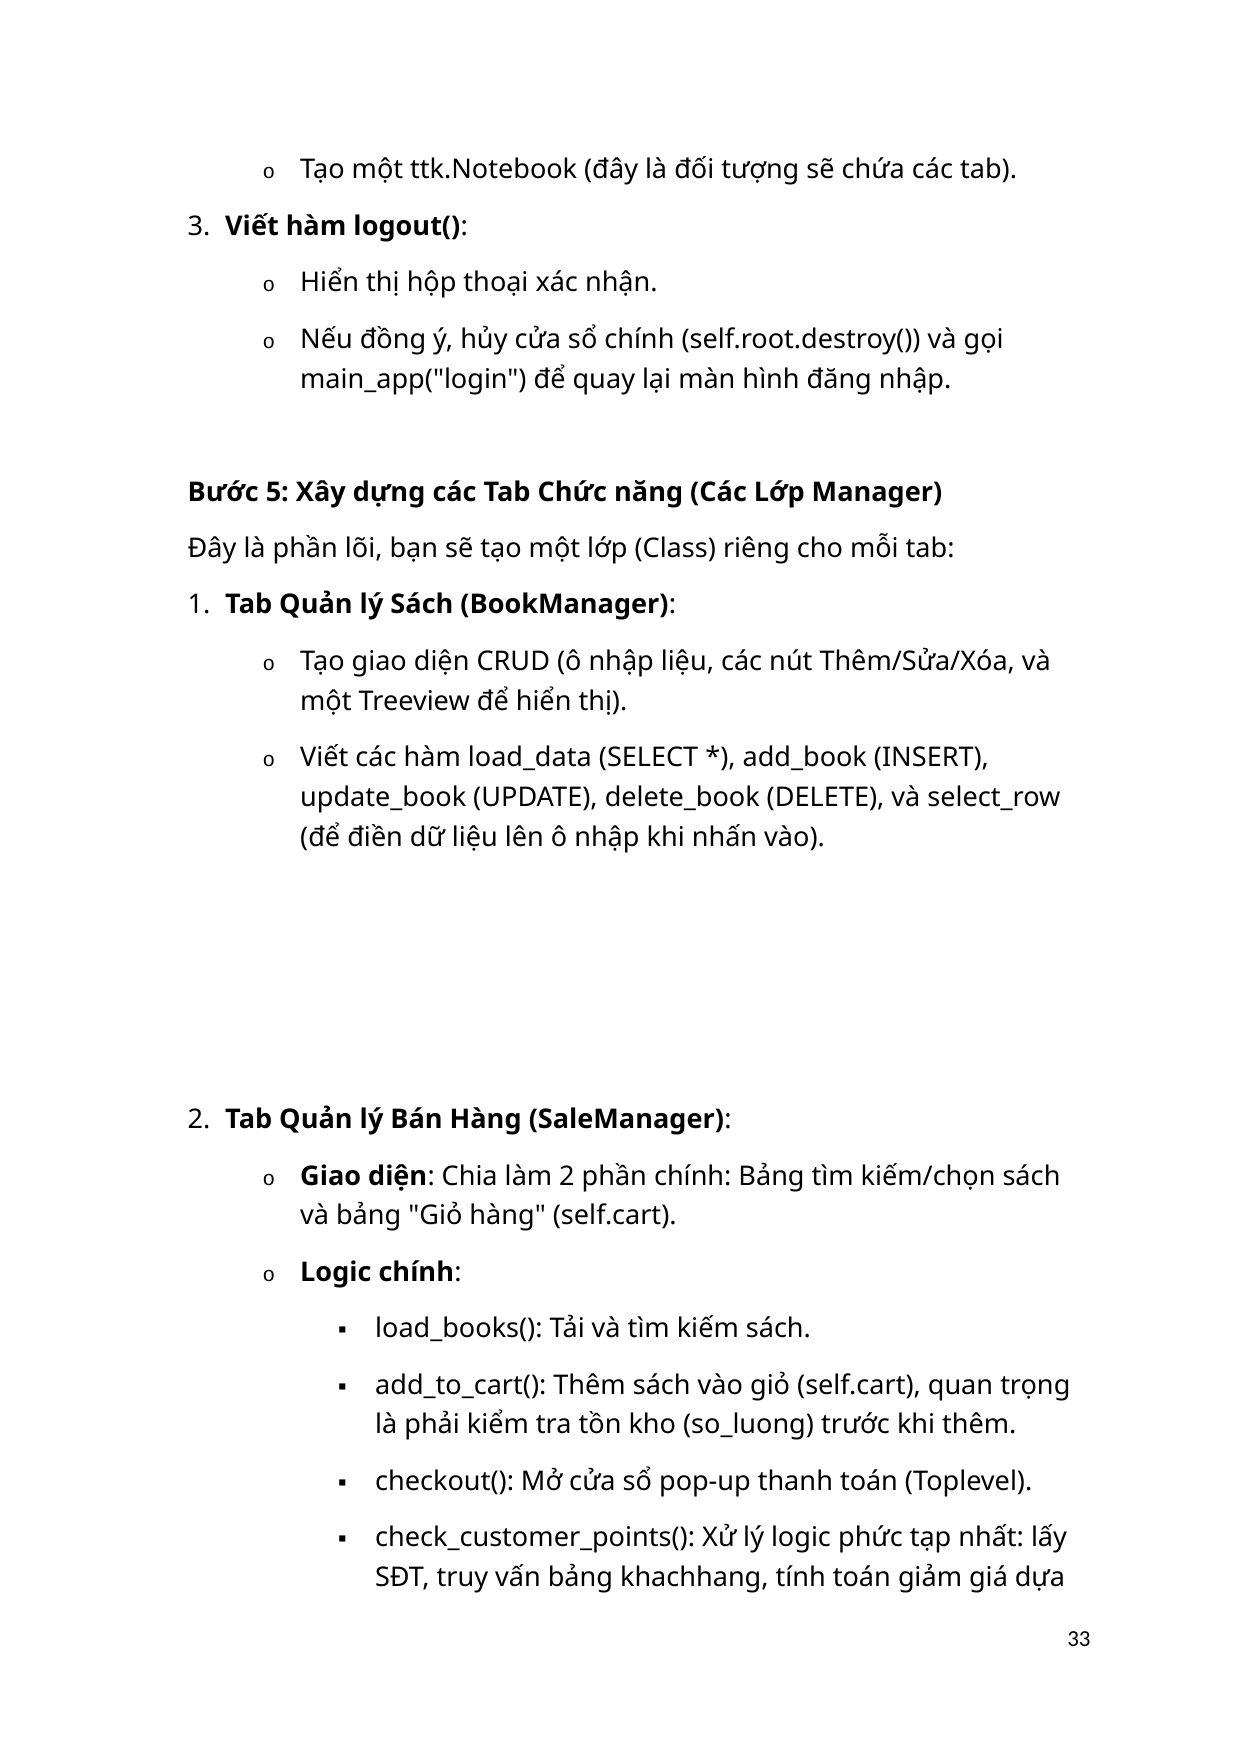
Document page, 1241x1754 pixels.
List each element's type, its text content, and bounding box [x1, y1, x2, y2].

list Tạo giao diện CRUD (ô nhập liệu, các nút Thêm/Sửa/Xóa, và một Treeview để hiển thị). [262, 641, 1090, 718]
list add_to_cart(): Thêm sách vào giỏ (self.cart), quan trọng là phải kiểm tra tồn kho (so_luong) trước khi thêm. [337, 1365, 1090, 1442]
list load_books(): Tải và tìm kiếm sách. [337, 1309, 1090, 1346]
list Hiển thị hộp thoại xác nhận. [262, 263, 1090, 300]
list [337, 1518, 1090, 1594]
list Nếu đồng ý, hủy cửa sổ chính (self.root.destroy()) và gọi main_app("login") để quay lại màn hình đăng nhập. [262, 319, 1090, 396]
list Giao diện: Chia làm 2 phần chính: Bảng tìm kiếm/chọn sách và bảng "Giỏ hàng" (self.cart). [262, 1156, 1090, 1233]
list Logic chính: [262, 1252, 1090, 1289]
list Viết hàm logout(): [187, 206, 1090, 243]
list Viết các hàm load_data (SELECT *), add_book (INSERT), update_book (UPDATE), delete_book (DELETE), và select_row (để điền dữ liệu lên ô nhập khi nhấn vào). [262, 738, 1090, 854]
list checkout(): Mở cửa sổ pop-up thanh toán (Toplevel). [337, 1461, 1090, 1498]
text Đây là phần lõi, bạn sẽ tạo một lớp (Class) riêng cho mỗi tab: [187, 528, 1090, 565]
text Bước 5: Xây dựng các Tab Chức năng (Các Lớp Manager) [187, 472, 1090, 509]
list Tab Quản lý Sách (BookManager): [187, 585, 1090, 622]
list Tab Quản lý Bán Hàng (SaleManager): [187, 1099, 1090, 1136]
list Tạo một ttk.Notebook (đây là đối tượng sẽ chứa các tab). [262, 150, 1090, 187]
